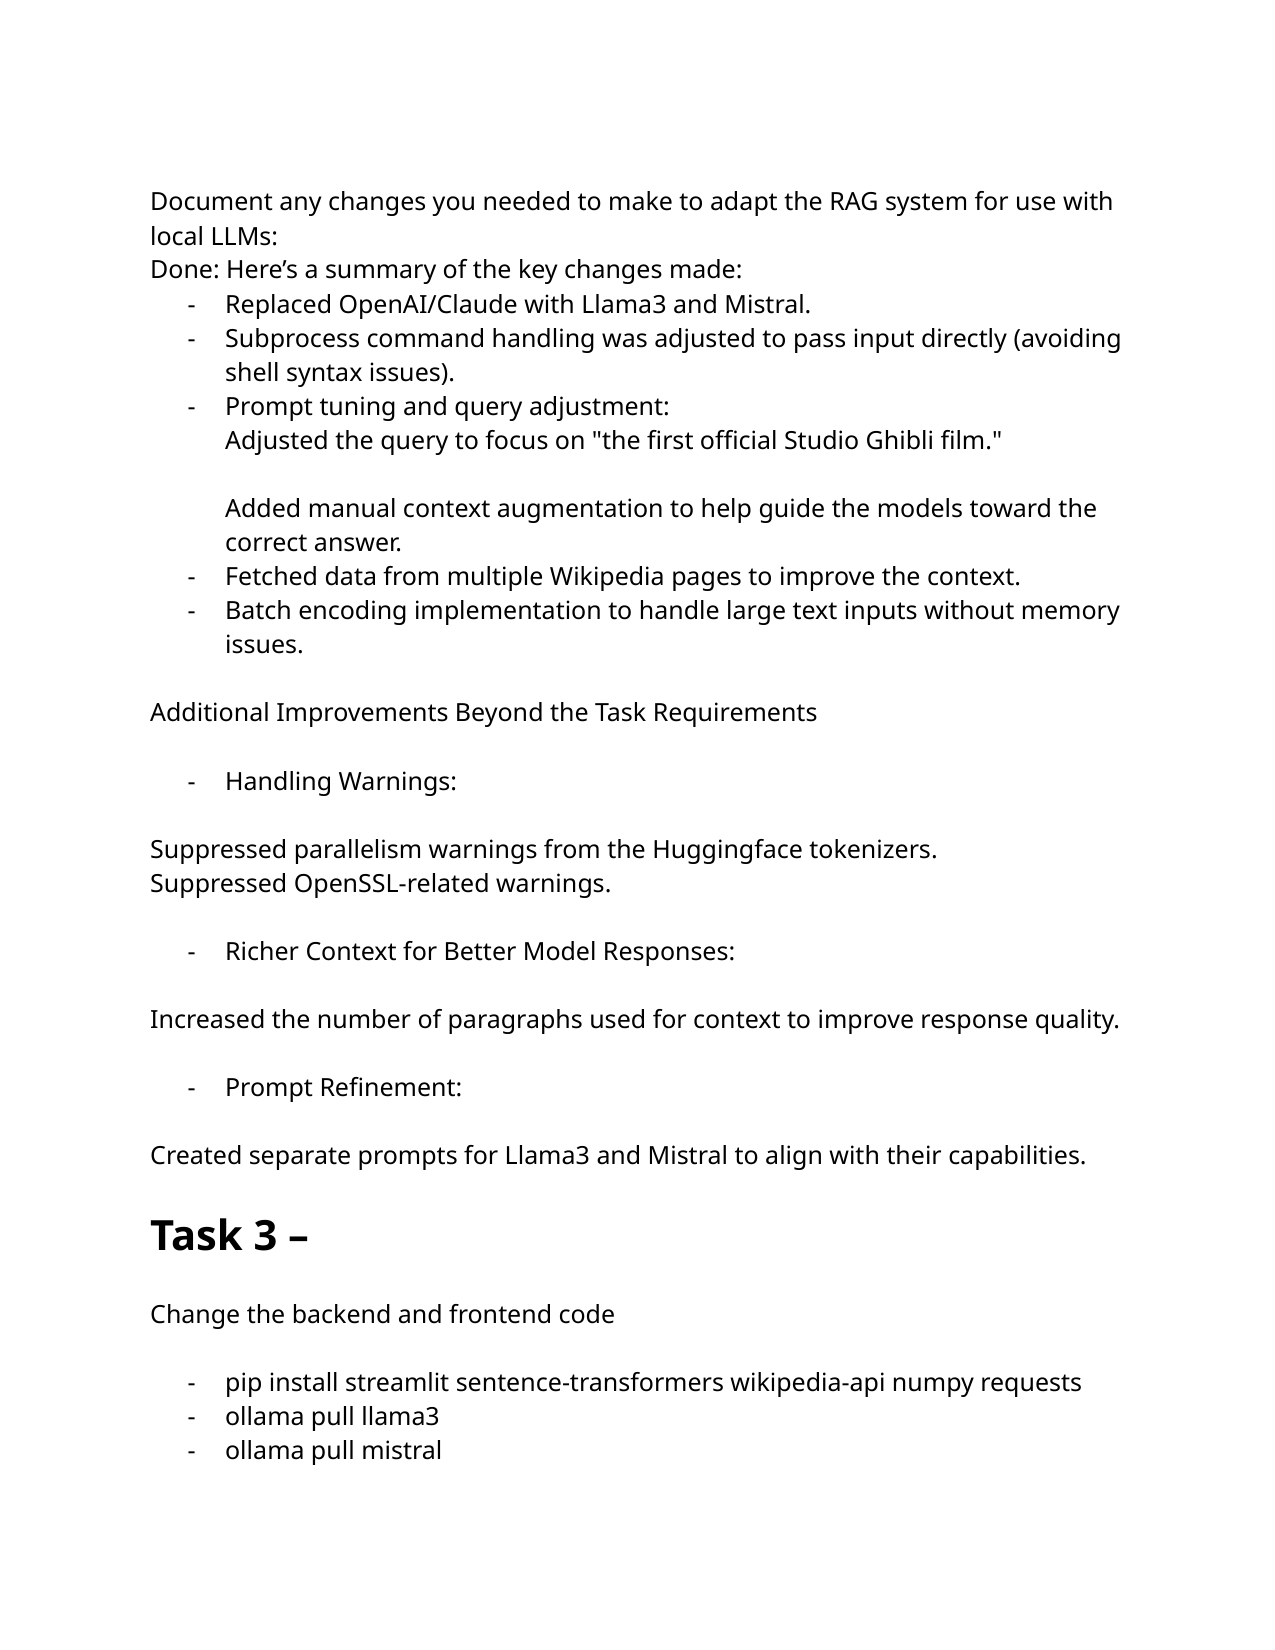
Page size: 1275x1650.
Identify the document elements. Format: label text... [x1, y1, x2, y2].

text Done: Here’s a summary of the key changes made: [150, 252, 1125, 286]
list Replaced OpenAI/Claude with Llama3 and Mistral. [187, 286, 1125, 320]
list Batch encoding implementation to handle large text inputs without memory issues. [187, 593, 1125, 661]
text Task 3 – [150, 1206, 1125, 1263]
text Document any changes you needed to make to adapt the RAG system for use with local LLMs: [150, 184, 1125, 252]
text Suppressed parallelism warnings from the Huggingface tokenizers. [150, 831, 1125, 865]
text Created separate prompts for Llama3 and Mistral to align with their capabilities. [150, 1138, 1125, 1172]
list Handling Warnings: [187, 763, 1125, 797]
list pip install streamlit sentence-transformers wikipedia-api numpy requests [187, 1365, 1125, 1399]
list Added manual context augmentation to help guide the models toward the correct answer. [225, 491, 1125, 559]
list Fetched data from multiple Wikipedia pages to improve the context. [187, 559, 1125, 593]
list Richer Context for Better Model Responses: [187, 933, 1125, 967]
list Prompt Refinement: [187, 1070, 1125, 1104]
list Prompt tuning and query adjustment: [187, 388, 1125, 422]
text Increased the number of paragraphs used for context to improve response quality. [150, 1002, 1125, 1036]
list ollama pull mistral [187, 1433, 1125, 1467]
text Additional Improvements Beyond the Task Requirements [150, 695, 1125, 729]
list ollama pull llama3 [187, 1399, 1125, 1433]
list Subprocess command handling was adjusted to pass input directly (avoiding shell syntax issues). [187, 320, 1125, 388]
list Adjusted the query to focus on "the first official Studio Ghibli film." [225, 422, 1125, 457]
text Change the backend and frontend code [150, 1297, 1125, 1331]
text Suppressed OpenSSL-related warnings. [150, 865, 1125, 899]
